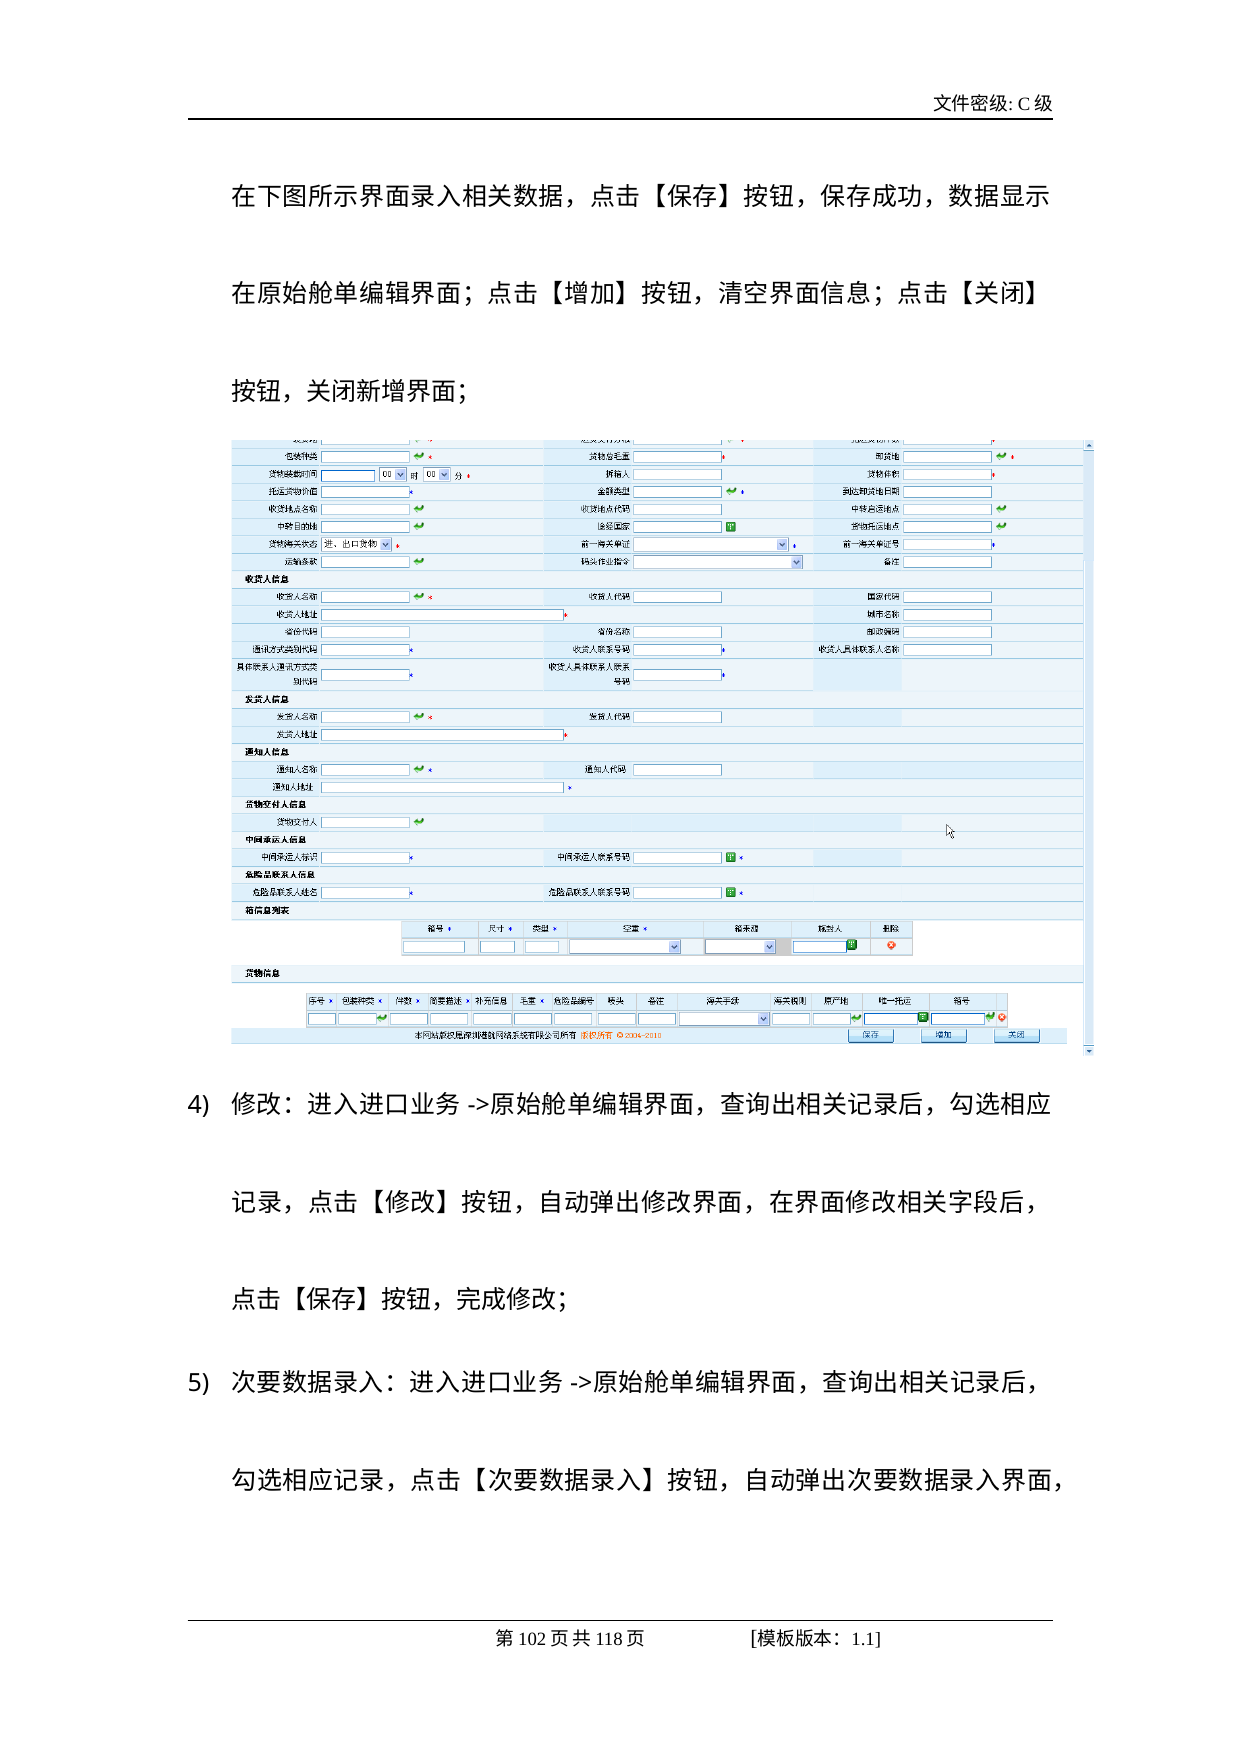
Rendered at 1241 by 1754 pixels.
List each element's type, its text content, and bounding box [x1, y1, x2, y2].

picture [231, 440, 1094, 1056]
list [187, 162, 1053, 422]
list 修改：进入进口业务 ->原始舱单编辑界面，查询出相关记录后，勾选相应记录，点击【修改】按钮，自动弹出修改界面，在界面修改相关字段后，点击【保存】按钮，完成修改； [187, 1070, 1053, 1330]
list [187, 1348, 1053, 1511]
